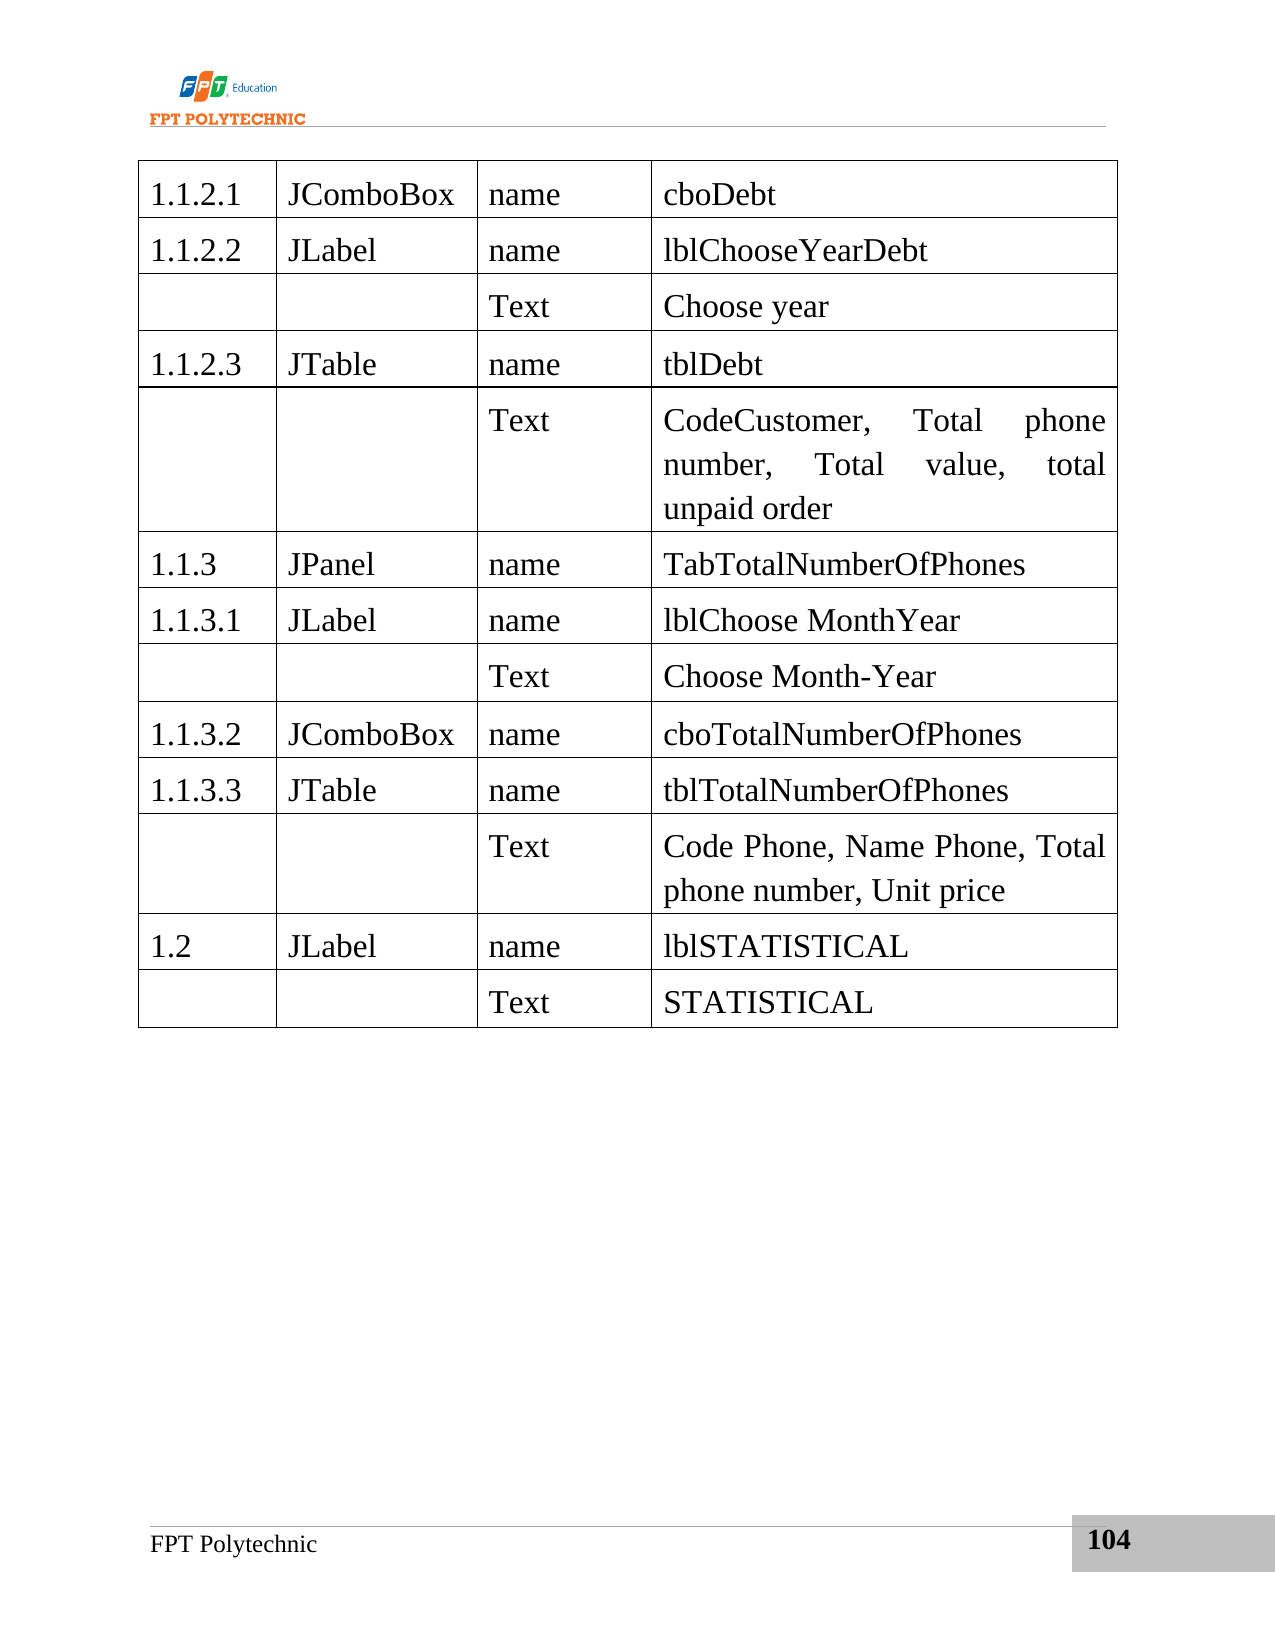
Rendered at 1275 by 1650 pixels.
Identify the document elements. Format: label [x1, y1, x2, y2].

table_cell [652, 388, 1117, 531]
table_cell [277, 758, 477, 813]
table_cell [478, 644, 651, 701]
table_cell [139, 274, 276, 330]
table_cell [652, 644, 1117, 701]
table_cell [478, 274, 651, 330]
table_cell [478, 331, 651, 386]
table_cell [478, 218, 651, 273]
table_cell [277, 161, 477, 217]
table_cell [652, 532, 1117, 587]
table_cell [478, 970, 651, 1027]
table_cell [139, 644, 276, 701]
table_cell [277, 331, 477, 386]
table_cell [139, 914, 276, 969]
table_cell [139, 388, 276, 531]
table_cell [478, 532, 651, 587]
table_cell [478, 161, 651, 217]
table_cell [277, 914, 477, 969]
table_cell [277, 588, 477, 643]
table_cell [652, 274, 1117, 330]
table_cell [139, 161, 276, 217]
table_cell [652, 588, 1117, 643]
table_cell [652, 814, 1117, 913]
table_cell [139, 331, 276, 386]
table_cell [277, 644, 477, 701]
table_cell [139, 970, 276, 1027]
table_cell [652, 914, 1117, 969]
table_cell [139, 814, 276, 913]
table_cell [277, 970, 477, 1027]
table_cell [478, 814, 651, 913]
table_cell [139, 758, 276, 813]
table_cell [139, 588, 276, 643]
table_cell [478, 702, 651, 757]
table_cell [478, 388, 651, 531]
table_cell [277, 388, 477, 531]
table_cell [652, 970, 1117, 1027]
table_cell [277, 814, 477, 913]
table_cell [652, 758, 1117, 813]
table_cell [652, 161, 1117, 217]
picture [150, 71, 306, 125]
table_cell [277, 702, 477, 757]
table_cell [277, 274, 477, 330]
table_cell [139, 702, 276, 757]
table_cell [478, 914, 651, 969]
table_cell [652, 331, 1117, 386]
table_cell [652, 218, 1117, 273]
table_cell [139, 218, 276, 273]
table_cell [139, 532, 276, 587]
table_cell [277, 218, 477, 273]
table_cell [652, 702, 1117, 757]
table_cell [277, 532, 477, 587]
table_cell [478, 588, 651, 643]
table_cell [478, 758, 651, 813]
